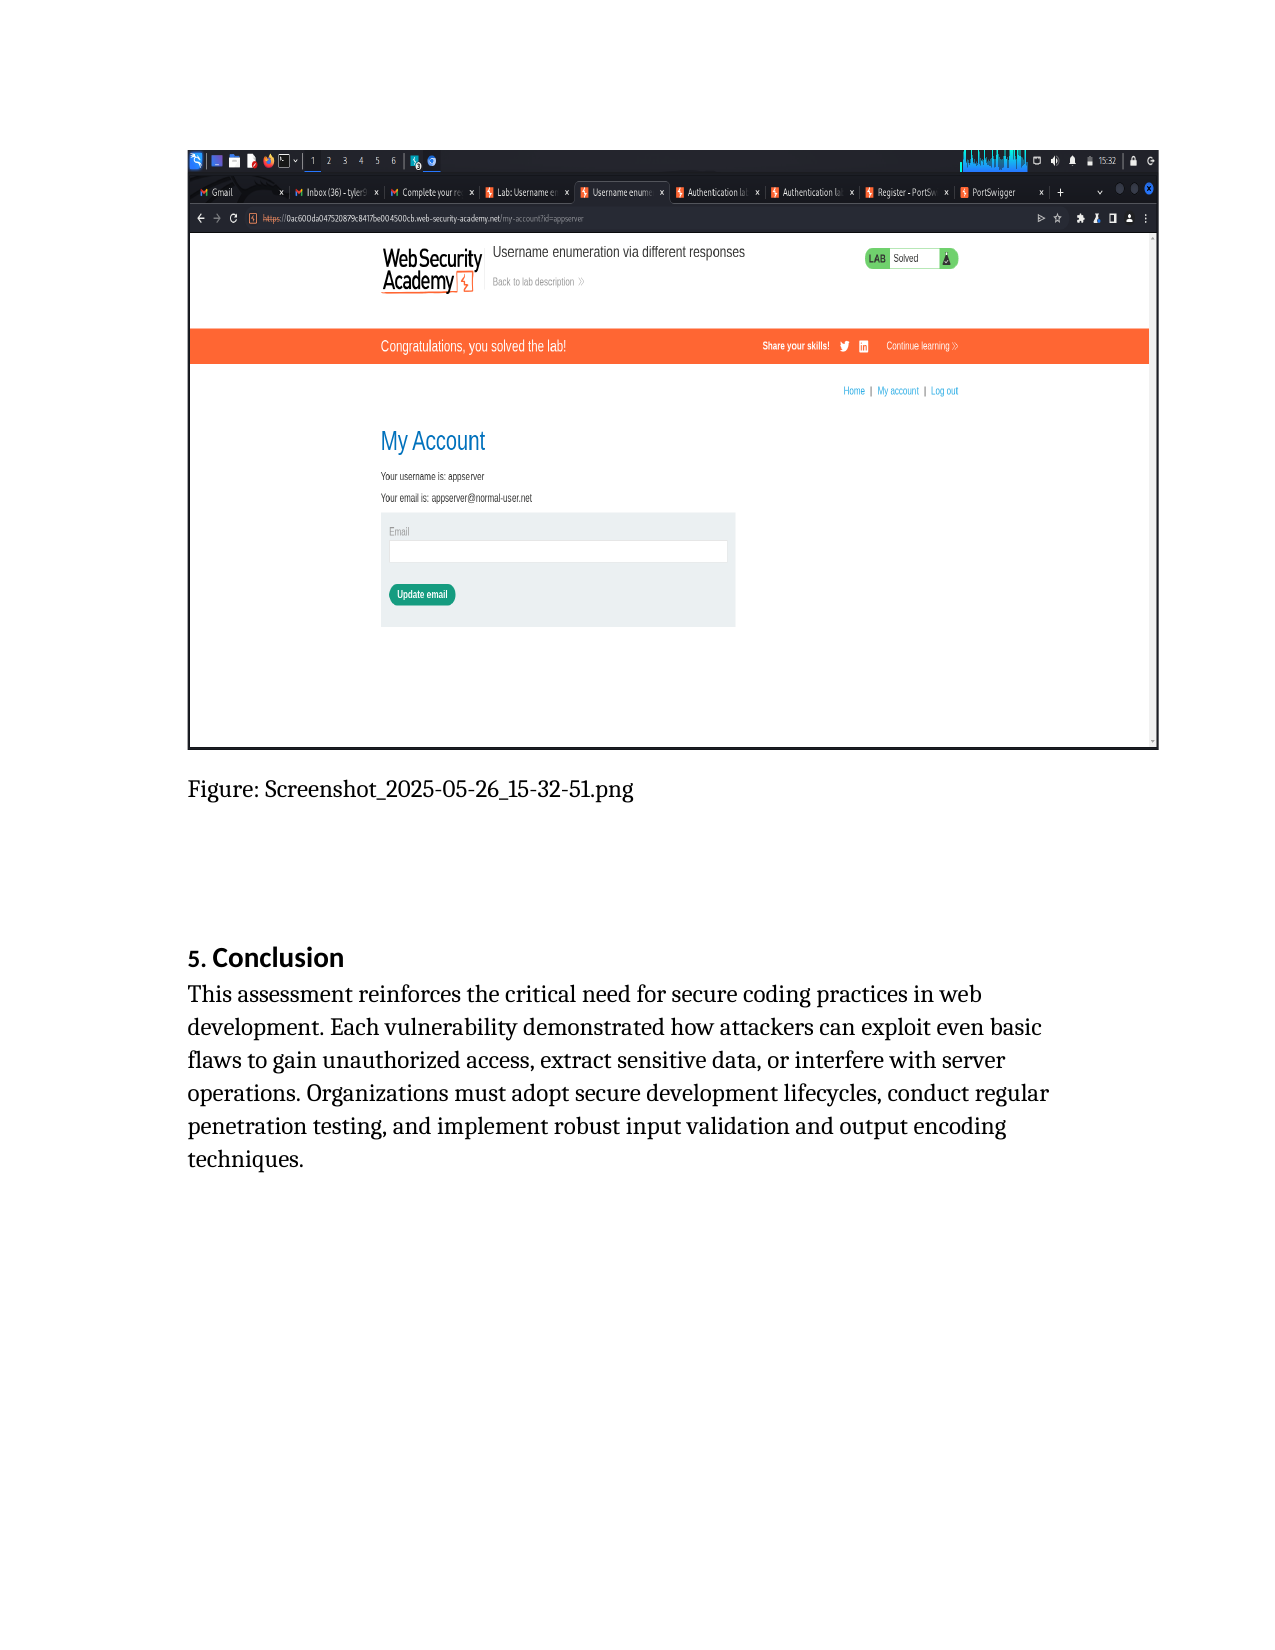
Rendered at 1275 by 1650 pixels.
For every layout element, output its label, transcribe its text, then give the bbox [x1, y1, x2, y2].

text This assessment reinforces the critical need for secure coding practices in web development. Each vulnerability demonstrated how attackers can exploit even basic flaws to gain unauthorized access, extract sensitive data, or interfere with server operations. Organizations must adopt secure development lifecycles, conduct regular penetration testing, and implement robust input validation and output encoding techniques. [187, 980, 1087, 1174]
text Figure: Screenshot_2025-05-26_15-32-51.png [187, 775, 1087, 803]
picture [187, 150, 1159, 750]
subtitle 5. Conclusion [187, 939, 1087, 974]
